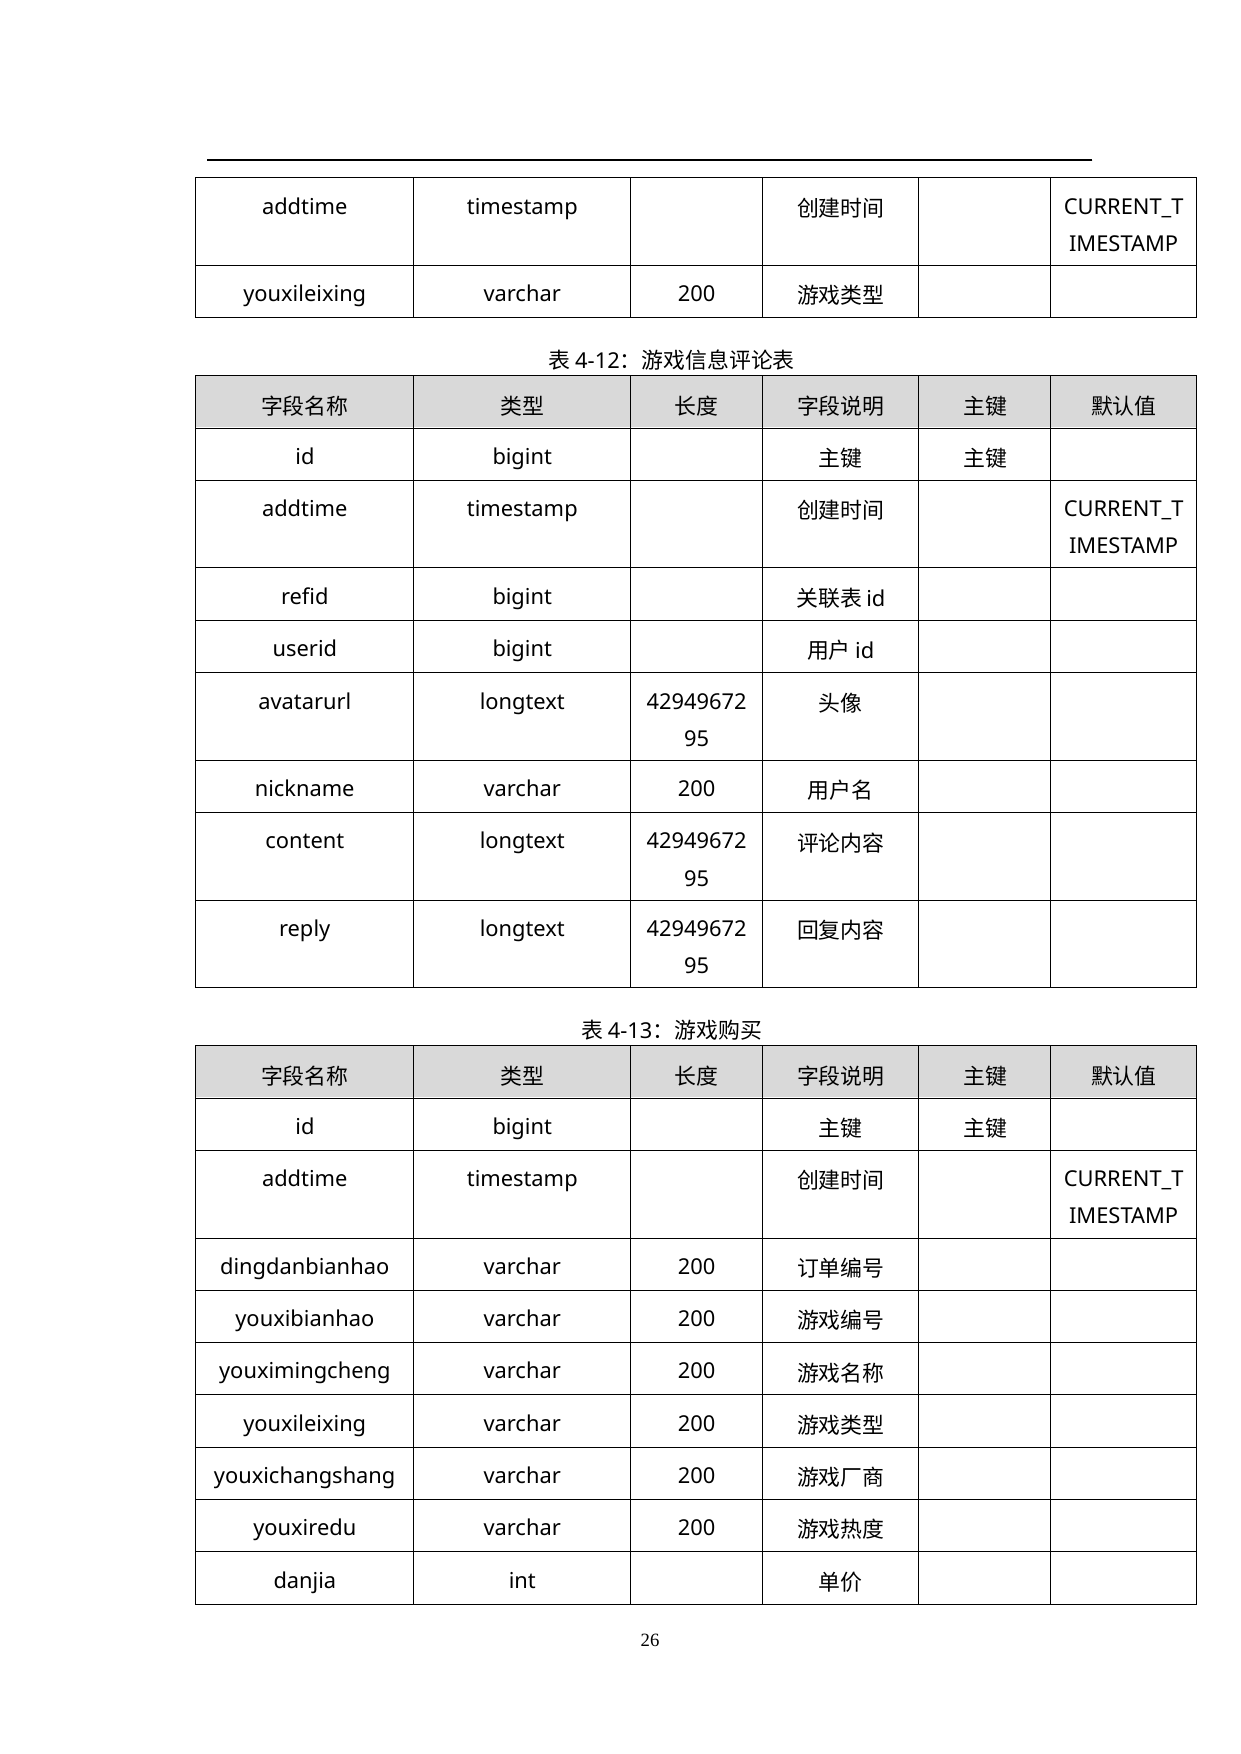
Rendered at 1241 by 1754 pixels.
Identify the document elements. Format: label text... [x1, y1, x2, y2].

table_cell [919, 761, 1050, 812]
table_cell addtime [196, 481, 413, 567]
table_cell 4294967295 [631, 901, 762, 987]
table_cell 订单编号 [763, 1239, 918, 1290]
table_cell 创建时间 [763, 178, 918, 265]
table_cell 200 [631, 266, 762, 317]
table_cell varchar [414, 1448, 630, 1499]
table_cell [919, 621, 1050, 672]
table_cell 4294967295 [631, 813, 762, 899]
table_cell danjia [196, 1552, 413, 1603]
table_cell [1051, 266, 1196, 317]
table_cell [919, 481, 1050, 567]
table_cell [631, 1151, 762, 1237]
table_header 主键 [919, 376, 1050, 427]
table_cell 关联表id [763, 568, 918, 620]
table_header 字段说明 [763, 376, 918, 427]
table_cell id [196, 1099, 413, 1150]
table_cell [919, 266, 1050, 317]
table_cell [1051, 1343, 1196, 1394]
table_cell 单价 [763, 1552, 918, 1603]
table_cell userid [196, 621, 413, 672]
table_cell [1051, 813, 1196, 899]
table_cell [1051, 568, 1196, 620]
table_cell CURRENT_TIMESTAMP [1051, 481, 1196, 567]
table_cell youxibianhao [196, 1291, 413, 1342]
table_header 字段名称 [196, 1046, 413, 1097]
table_header 长度 [631, 1046, 762, 1097]
table_cell varchar [414, 266, 630, 317]
table_cell [919, 1448, 1050, 1499]
table_cell reply [196, 901, 413, 987]
table_cell [919, 673, 1050, 760]
table_cell longtext [414, 901, 630, 987]
table_cell CURRENT_TIMESTAMP [1051, 1151, 1196, 1237]
table_cell id [196, 429, 413, 480]
table_cell [919, 1343, 1050, 1394]
table_cell [631, 1099, 762, 1150]
table_cell 主键 [763, 429, 918, 480]
table_cell [1051, 1448, 1196, 1499]
table_cell varchar [414, 1343, 630, 1394]
table_cell [919, 1291, 1050, 1342]
table_cell timestamp [414, 178, 630, 265]
table_header 默认值 [1051, 1046, 1196, 1097]
table_cell [631, 178, 762, 265]
table_cell timestamp [414, 1151, 630, 1237]
table_cell [631, 568, 762, 620]
table_cell 4294967295 [631, 673, 762, 760]
table_cell [631, 429, 762, 480]
table_cell addtime [196, 1151, 413, 1237]
table_cell [1051, 901, 1196, 987]
table_cell 用户id [763, 621, 918, 672]
table_cell [1051, 673, 1196, 760]
table_cell youxileixing [196, 1395, 413, 1447]
table_cell varchar [414, 1291, 630, 1342]
table_cell [1051, 1239, 1196, 1290]
table_header 长度 [631, 376, 762, 427]
table_cell bigint [414, 568, 630, 620]
table_cell 200 [631, 1291, 762, 1342]
table_cell int [414, 1552, 630, 1603]
table_cell [1051, 1552, 1196, 1603]
table_cell 200 [631, 1500, 762, 1551]
table_cell [1051, 429, 1196, 480]
table_cell refid [196, 568, 413, 620]
table_cell [919, 1552, 1050, 1603]
table_cell youxiredu [196, 1500, 413, 1551]
table_cell bigint [414, 429, 630, 480]
table_cell 评论内容 [763, 813, 918, 899]
table_cell [919, 1500, 1050, 1551]
table_cell 主键 [763, 1099, 918, 1150]
text 表4-13：游戏购买 [207, 1013, 1092, 1045]
table_cell 创建时间 [763, 1151, 918, 1237]
table_cell [1051, 621, 1196, 672]
table_cell [1051, 1395, 1196, 1447]
table_header 类型 [414, 376, 630, 427]
table_cell timestamp [414, 481, 630, 567]
table_cell [1051, 1099, 1196, 1150]
table_cell varchar [414, 761, 630, 812]
table_cell 主键 [919, 429, 1050, 480]
table_cell 游戏编号 [763, 1291, 918, 1342]
table_cell youxileixing [196, 266, 413, 317]
table_cell 200 [631, 1448, 762, 1499]
table_cell 游戏热度 [763, 1500, 918, 1551]
table_cell varchar [414, 1239, 630, 1290]
table_cell bigint [414, 1099, 630, 1150]
table_cell [919, 1151, 1050, 1237]
table_cell varchar [414, 1395, 630, 1447]
table_cell 200 [631, 1343, 762, 1394]
table_cell [631, 1552, 762, 1603]
table_header 主键 [919, 1046, 1050, 1097]
table_cell content [196, 813, 413, 899]
table_header 字段说明 [763, 1046, 918, 1097]
table_cell 创建时间 [763, 481, 918, 567]
table_cell 头像 [763, 673, 918, 760]
table_cell [919, 178, 1050, 265]
table_cell [919, 813, 1050, 899]
table_cell 游戏名称 [763, 1343, 918, 1394]
table_cell nickname [196, 761, 413, 812]
table_cell [631, 481, 762, 567]
table_cell avatarurl [196, 673, 413, 760]
table_cell [1051, 1291, 1196, 1342]
table_header 类型 [414, 1046, 630, 1097]
table_cell [919, 1395, 1050, 1447]
table_cell 游戏厂商 [763, 1448, 918, 1499]
table_cell [919, 901, 1050, 987]
table_header 字段名称 [196, 376, 413, 427]
table_cell dingdanbianhao [196, 1239, 413, 1290]
table_cell youximingcheng [196, 1343, 413, 1394]
table_cell 200 [631, 1239, 762, 1290]
table_cell bigint [414, 621, 630, 672]
table_cell [919, 568, 1050, 620]
table_cell 用户名 [763, 761, 918, 812]
table_cell 200 [631, 761, 762, 812]
text 表4-12：游戏信息评论表 [207, 343, 1092, 375]
table_cell CURRENT_TIMESTAMP [1051, 178, 1196, 265]
table_cell [1051, 1500, 1196, 1551]
table_cell 回复内容 [763, 901, 918, 987]
table_cell addtime [196, 178, 413, 265]
table_cell varchar [414, 1500, 630, 1551]
table_cell [919, 1239, 1050, 1290]
table_cell [1051, 761, 1196, 812]
table_cell 主键 [919, 1099, 1050, 1150]
table_cell longtext [414, 813, 630, 899]
table_cell 游戏类型 [763, 266, 918, 317]
table_cell 游戏类型 [763, 1395, 918, 1447]
table_header 默认值 [1051, 376, 1196, 427]
table_cell youxichangshang [196, 1448, 413, 1499]
table_cell [631, 621, 762, 672]
table_cell 200 [631, 1395, 762, 1447]
table_cell longtext [414, 673, 630, 760]
